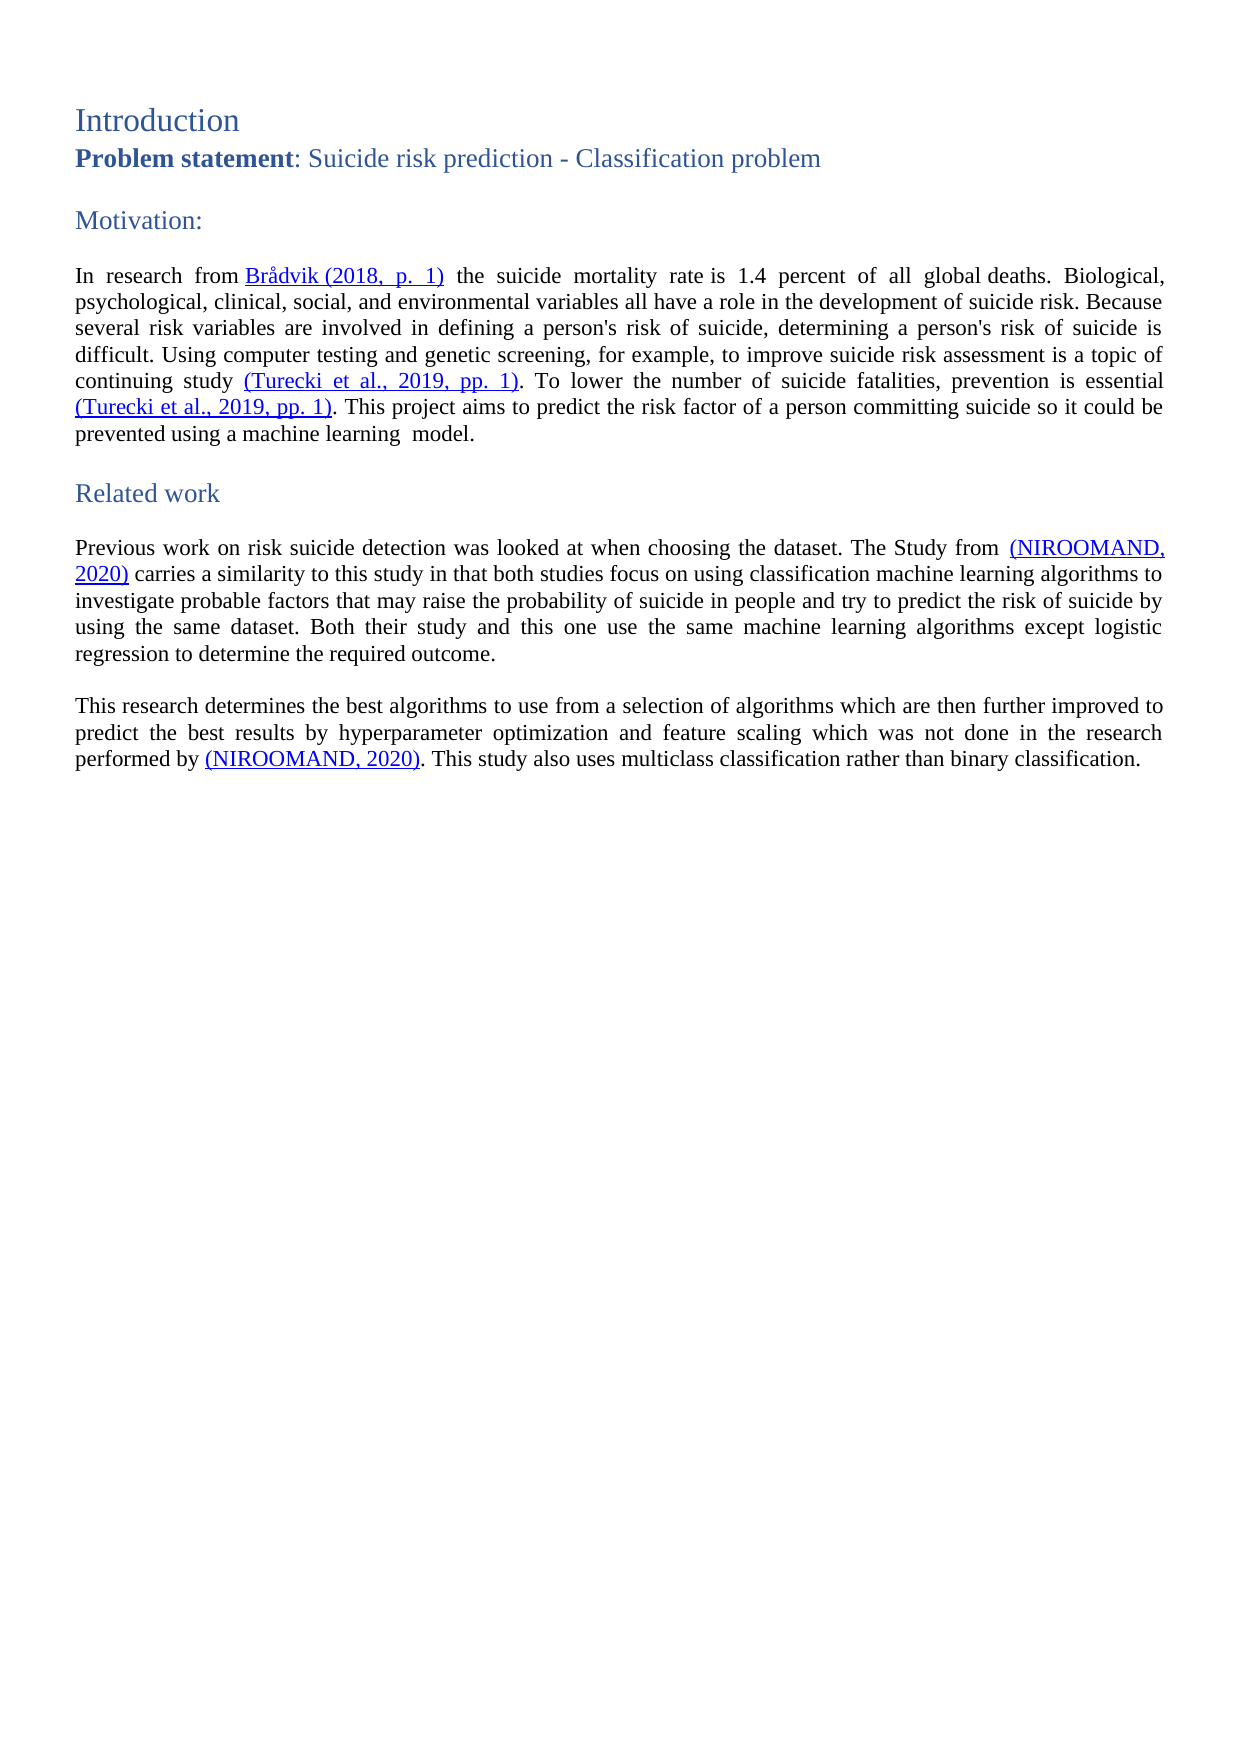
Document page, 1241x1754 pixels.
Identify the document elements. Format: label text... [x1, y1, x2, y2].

subtitle Motivation: [75, 204, 1165, 235]
subtitle Problem statement: Suicide risk prediction - Classification problem [75, 142, 1165, 174]
text Previous work on risk suicide detection was looked at when choosing the dataset. The Study from (NIROOMAND, 2020) carries a similarity to this study in that both studies focus on using classification machine learning algorithms to investigate probable factors that may raise the probability of suicide in people and try to predict the risk of suicide by using the same dataset. Both their study and this one use the same machine learning algorithms except logistic regression to determine the required outcome. [75, 534, 1165, 666]
subtitle Related work [75, 477, 1165, 508]
subtitle Introduction [75, 100, 1165, 138]
text This research determines the best algorithms to use from a selection of algorithms which are then further improved to predict the best results by hyperparameter optimization and feature scaling which was not done in the research performed by (NIROOMAND, 2020). This study also uses multiclass classification rather than binary classification. [75, 692, 1165, 771]
text In research from Brådvik (2018, p. 1) the suicide mortality rate is 1.4 percent of all global deaths. Biological, psychological, clinical, social, and environmental variables all have a role in the development of suicide risk. Because several risk variables are involved in defining a person's risk of suicide, determining a person's risk of suicide is difficult. Using computer testing and genetic screening, for example, to improve suicide risk assessment is a topic of continuing study (Turecki et al., 2019, pp. 1). To lower the number of suicide fatalities, prevention is essential (Turecki et al., 2019, pp. 1). This project aims to predict the risk factor of a person committing suicide so it could be prevented using a machine learning model. [75, 262, 1165, 446]
